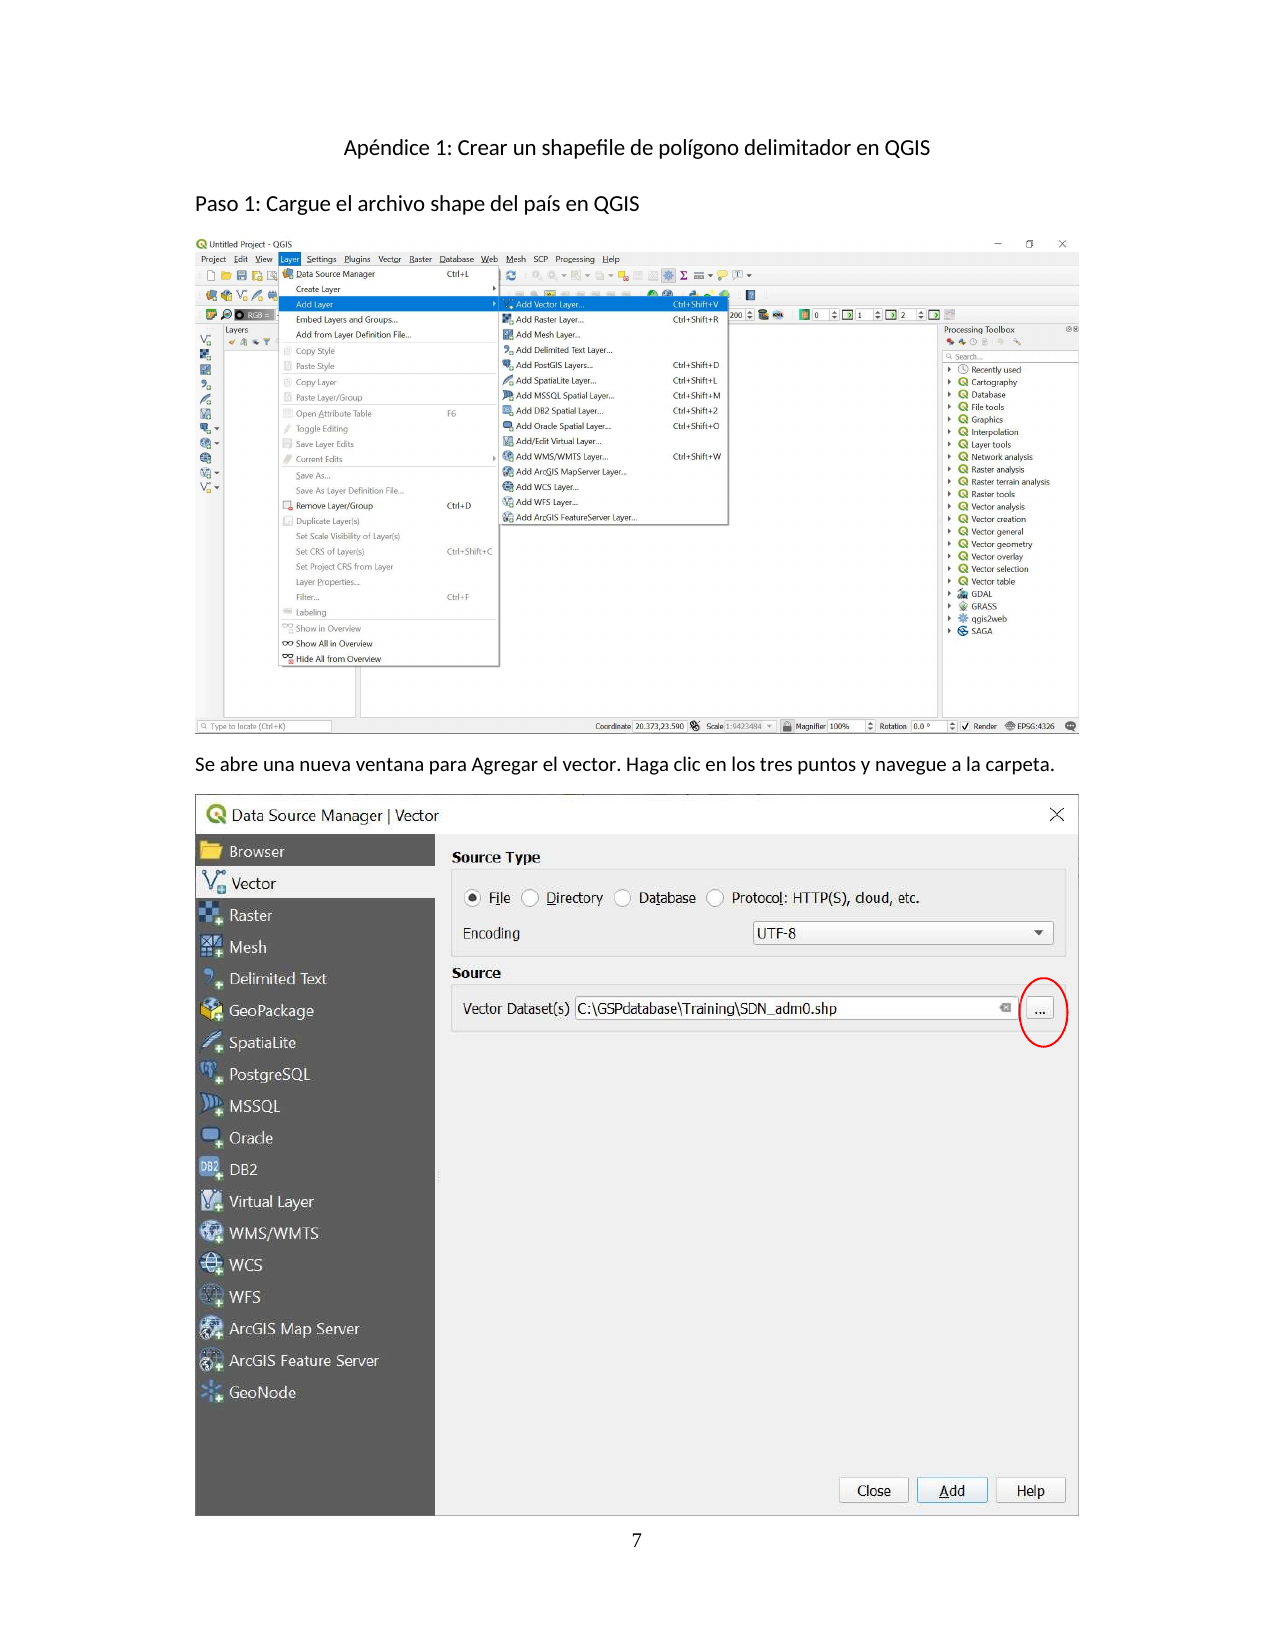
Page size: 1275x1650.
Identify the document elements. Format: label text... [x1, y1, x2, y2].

picture [195, 794, 1079, 1516]
text Apéndice 1: Crear un shapefile de polígono delimitador en QGIS [195, 133, 1079, 161]
picture [195, 236, 1079, 734]
text Se abre una nueva ventana para Agregar el vector. Haga clic en los tres puntos y navegue a la carpeta. [195, 752, 1096, 777]
text Paso 1: Cargue el archivo shape del país en QGIS [195, 189, 1096, 217]
